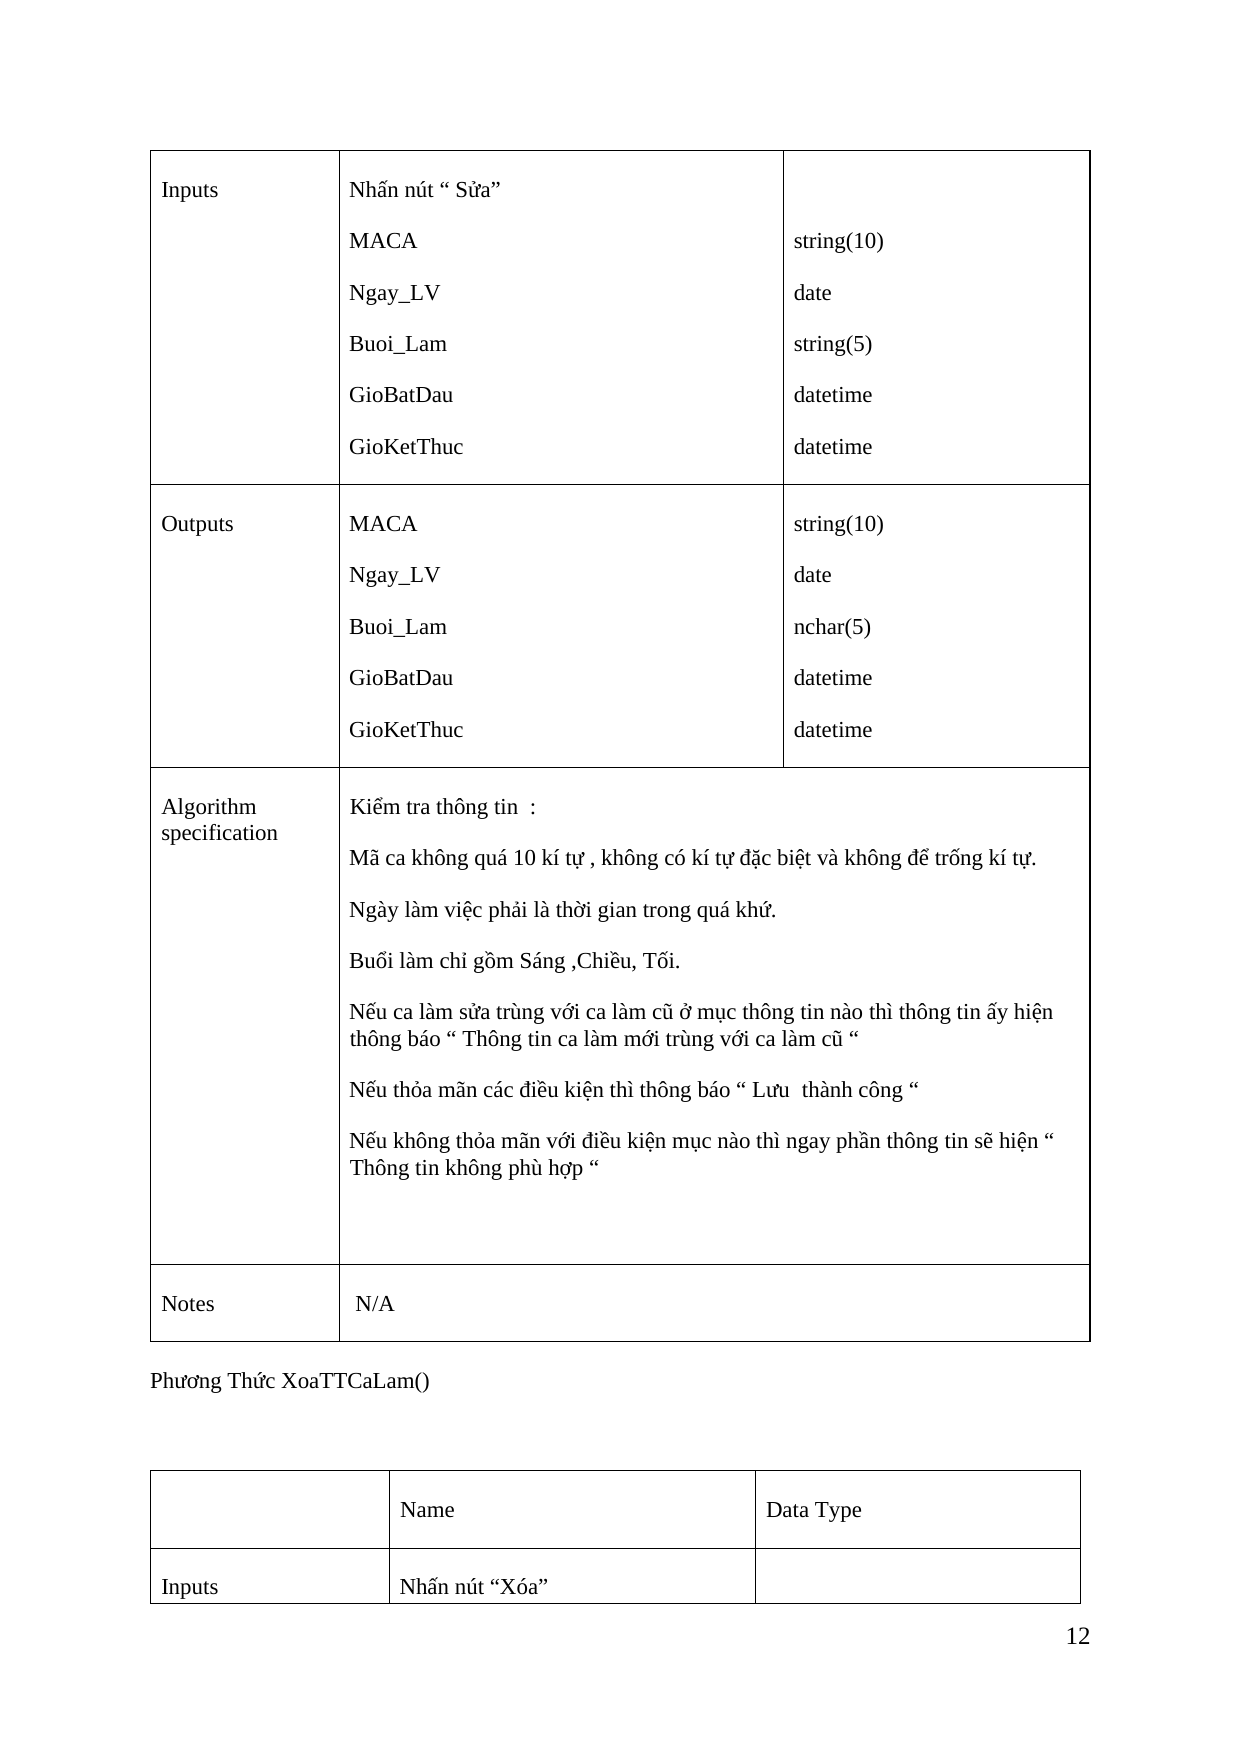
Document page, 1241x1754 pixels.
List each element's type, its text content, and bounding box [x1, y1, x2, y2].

table_cell - string(10) - date - string(5) - datetime - datetime [784, 151, 1089, 484]
table_cell - string(10) - date - nchar(5) - datetime - datetime [784, 485, 1089, 767]
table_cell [390, 1549, 755, 1603]
text Phương Thức XoaTTCaLam() [150, 1367, 1090, 1394]
table_cell - MACA - Ngay_LV - Buoi_Lam - GioBatDau - GioKetThuc [340, 485, 783, 767]
table_cell Notes [151, 1265, 339, 1341]
table_cell Algorithm specification [151, 768, 339, 1264]
table_header Data Type [756, 1471, 1080, 1547]
table_cell Kiểm tra thông tin : - Mã ca không quá 10 kí tự , không có kí tự đặc biệt và không để trống kí tự. - Ngày làm việc phải là thời gian trong quá khứ. - Buổi làm chỉ gồm Sáng ,Chiều, Tối. - Nếu ca làm sửa trùng với ca làm cũ ở mục thông tin nào thì thông tin ấy hiện thông báo “ Thông tin ca làm mới trùng với ca làm cũ “ - Nếu thỏa mãn các điều kiện thì thông báo “ Lưu thành công “ - Nếu không thỏa mãn với điều kiện mục nào thì ngay phần thông tin sẽ hiện “ Thông tin không phù hợp “ [340, 768, 1089, 1264]
table_cell Inputs [151, 151, 339, 484]
table_cell [756, 1549, 1080, 1603]
table_header [151, 1471, 389, 1547]
table_cell N/A [340, 1265, 1089, 1341]
table_cell Outputs [151, 485, 339, 767]
table_cell - Nhấn nút “ Sửa” - MACA - Ngay_LV - Buoi_Lam - GioBatDau - GioKetThuc [340, 151, 783, 484]
table_cell Inputs [151, 1549, 389, 1603]
table_header Name [390, 1471, 755, 1547]
